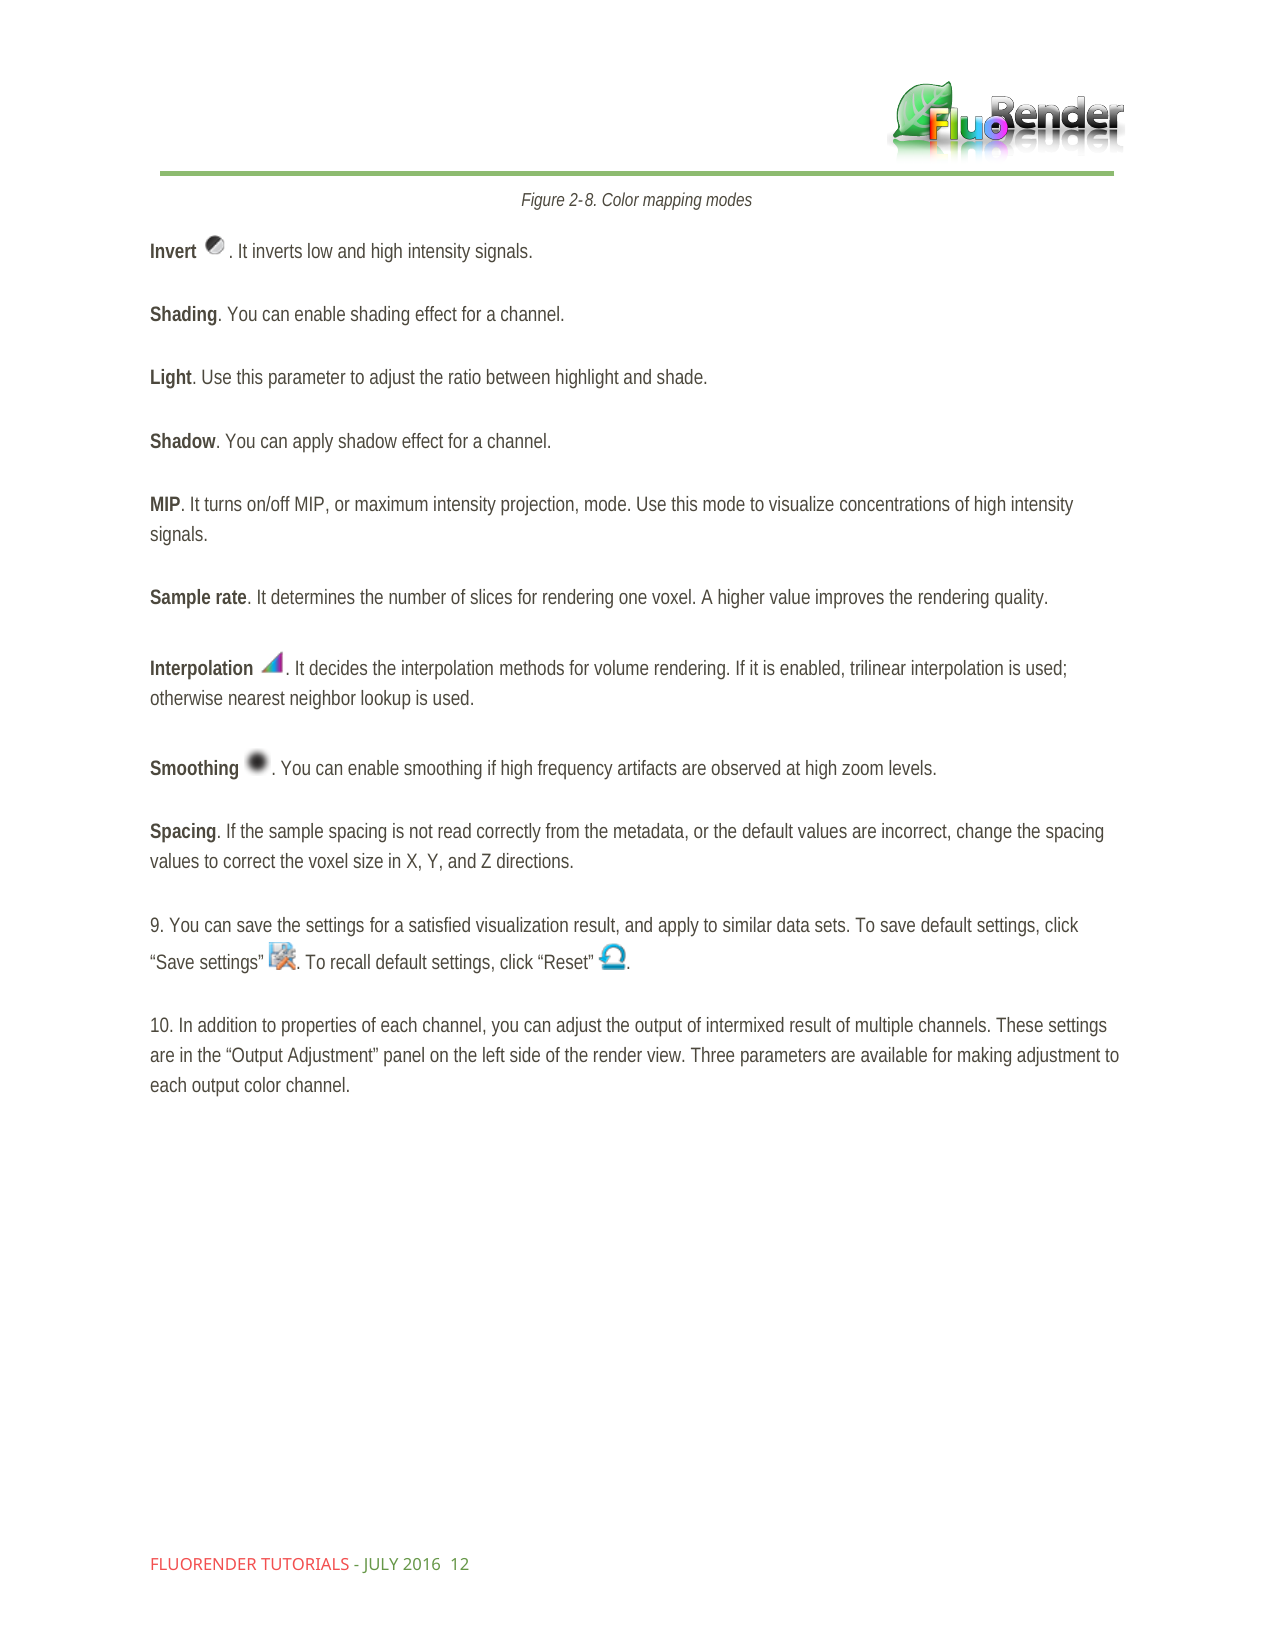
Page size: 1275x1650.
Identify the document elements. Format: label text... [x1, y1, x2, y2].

text 10. In addition to properties of each channel, you can adjust the output of intermixed result of multiple channels. These settings are in the “Output Adjustment” panel on the left side of the render view. Three parameters are available for making adjustment to each output color channel. [150, 1013, 1125, 1097]
text Sample rate. It determines the number of slices for rendering one voxel. A higher value improves the rendering quality. [150, 585, 1125, 609]
picture [201, 231, 229, 259]
text Light. Use this parameter to adjust the ratio between highlight and shade. [150, 365, 1125, 389]
text Interpolation . It decides the interpolation methods for volume rendering. If it is enabled, trilinear interpolation is used; otherwise nearest neighbor lookup is used. [150, 648, 1125, 709]
text Shadow. You can apply shadow effect for a channel. [150, 428, 1125, 452]
text Shading. You can enable shading effect for a channel. [150, 302, 1125, 326]
text MIP. It turns on/off MIP, or maximum intensity projection, mode. Use this mode to visualize concentrations of high intensity signals. [150, 492, 1125, 546]
picture [243, 748, 271, 776]
picture [887, 75, 1125, 165]
picture [268, 942, 296, 970]
text Invert . It inverts low and high intensity signals. [150, 231, 1125, 263]
picture [598, 942, 626, 970]
text Smoothing . You can enable smoothing if high frequency artifacts are observed at high zoom levels. [150, 749, 1125, 780]
text 9. You can save the settings for a satisfied visualization result, and apply to similar data sets. To save default settings, click “Save settings” . To recall default settings, click “Reset” . [150, 913, 1125, 974]
picture [258, 648, 286, 676]
text Spacing. If the sample spacing is not read correctly from the metadata, or the default values are incorrect, change the spacing values to correct the voxel size in X, Y, and Z directions. [150, 819, 1125, 873]
